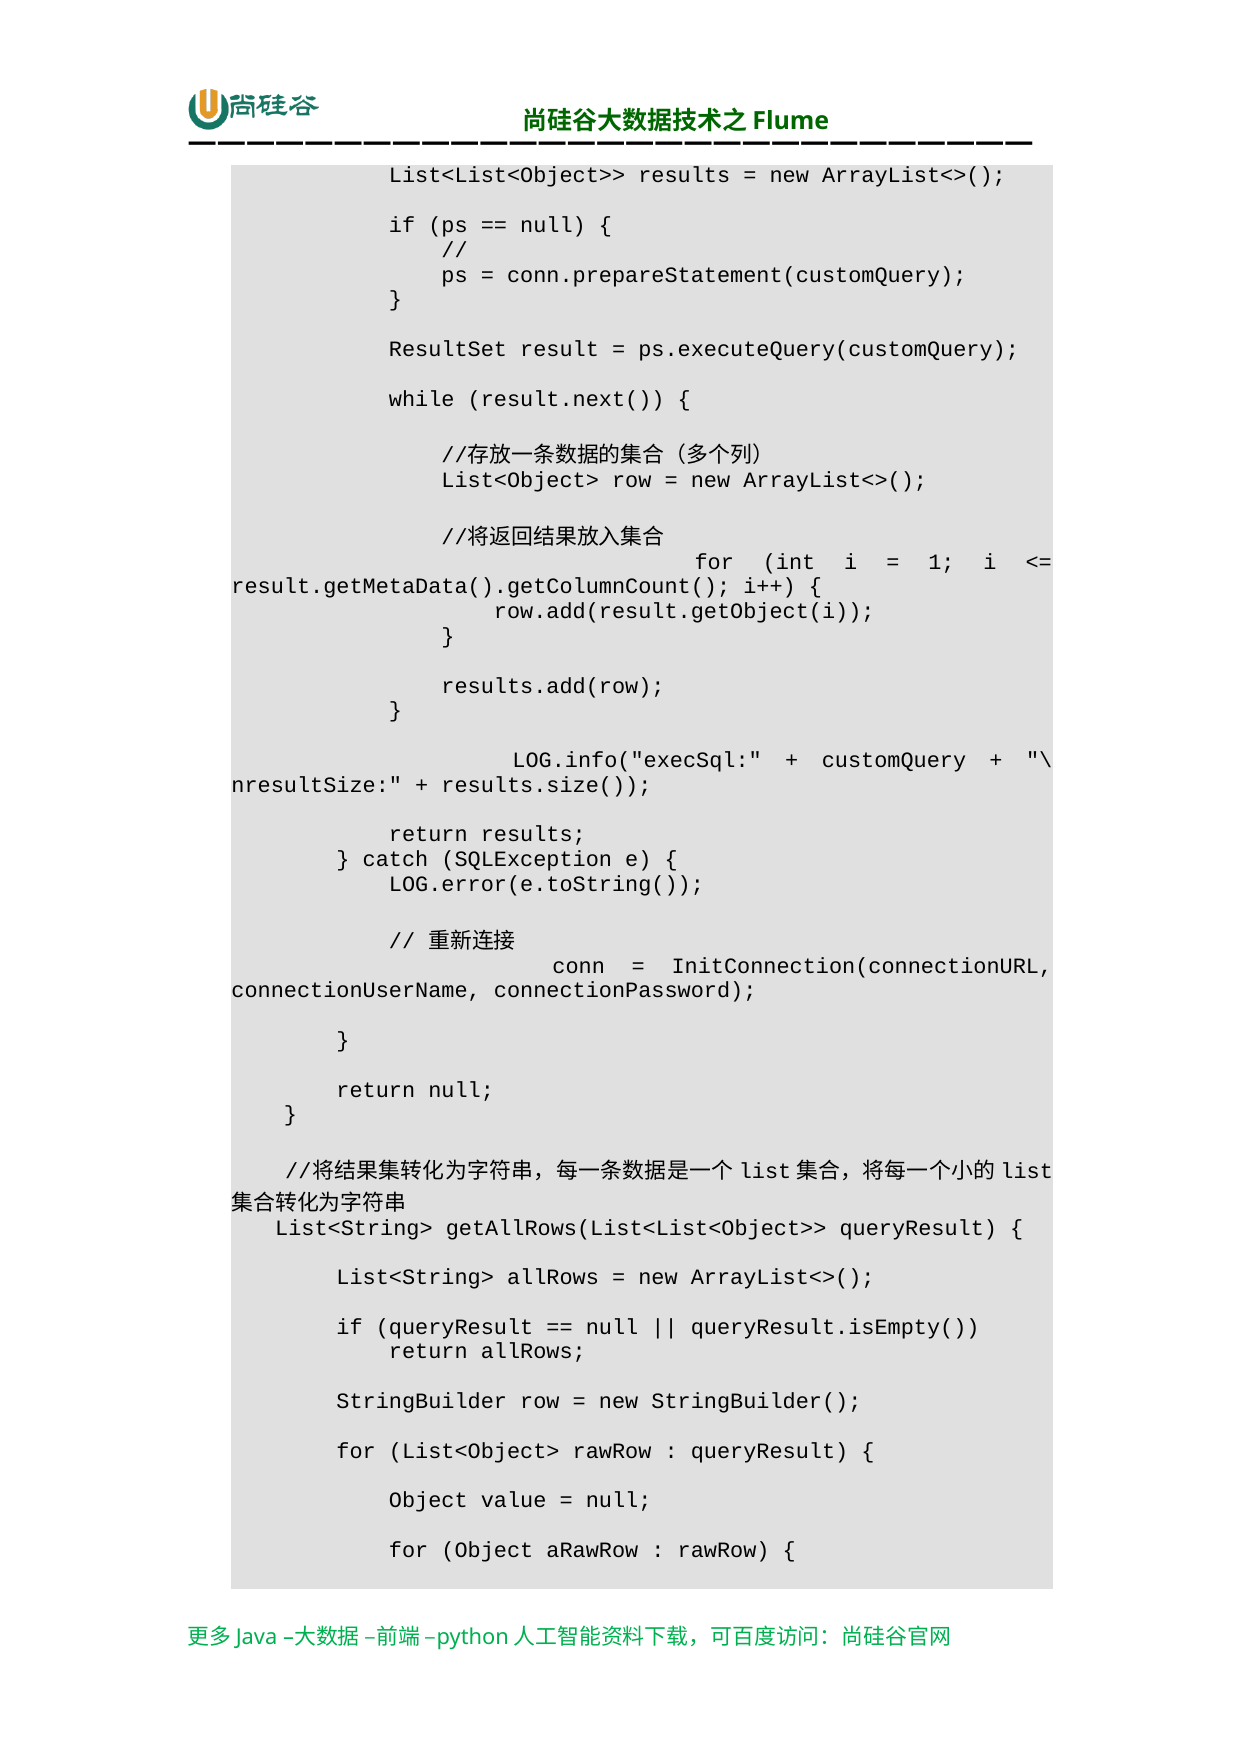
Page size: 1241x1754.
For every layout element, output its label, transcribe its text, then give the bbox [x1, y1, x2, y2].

text //存放一条数据的集合（多个列） [231, 437, 1053, 469]
text if (ps == null) { [231, 214, 1053, 239]
text return null; [231, 1079, 1053, 1103]
text } [231, 700, 1053, 724]
text } [231, 625, 1053, 650]
text ps = conn.prepareStatement(customQuery); [231, 264, 1053, 289]
text } catch (SQLException e) { [231, 848, 1053, 873]
text if (queryResult == null || queryResult.isEmpty()) [231, 1316, 1053, 1341]
text //将返回结果放入集合 [231, 519, 1053, 551]
text // 重新连接 [231, 923, 1053, 955]
text } [231, 1029, 1053, 1054]
text StringBuilder row = new StringBuilder(); [231, 1390, 1053, 1415]
text } [231, 289, 1053, 313]
text return results; [231, 824, 1053, 848]
text } [231, 1103, 1053, 1128]
text //将结果集转化为字符串，每一条数据是一个list集合，将每一个小的list集合转化为字符串 [231, 1153, 1053, 1217]
text return allRows; [231, 1341, 1053, 1366]
text ResultSet result = ps.executeQuery(customQuery); [231, 338, 1053, 363]
text LOG.info("execSql:" + customQuery + "\nresultSize:" + results.size()); [231, 749, 1053, 799]
picture [187, 88, 320, 130]
text List<List<Object>> results = new ArrayList<>(); [231, 165, 1053, 189]
text LOG.error(e.toString()); [231, 873, 1053, 898]
text Object value = null; [231, 1489, 1053, 1514]
text for (List<Object> rawRow : queryResult) { [231, 1440, 1053, 1465]
text row.add(result.getObject(i)); [231, 601, 1053, 625]
text conn = InitConnection(connectionURL, connectionUserName, connectionPassword); [231, 955, 1053, 1004]
text List<String> allRows = new ArrayList<>(); [231, 1266, 1053, 1291]
text for (int i = 1; i <= result.getMetaData().getColumnCount(); i++) { [231, 551, 1053, 601]
text // [231, 239, 1053, 264]
text List<Object> row = new ArrayList<>(); [231, 469, 1053, 494]
text List<String> getAllRows(List<List<Object>> queryResult) { [231, 1217, 1053, 1242]
text for (Object aRawRow : rawRow) { [231, 1539, 1053, 1564]
text while (result.next()) { [231, 388, 1053, 413]
text results.add(row); [231, 675, 1053, 700]
